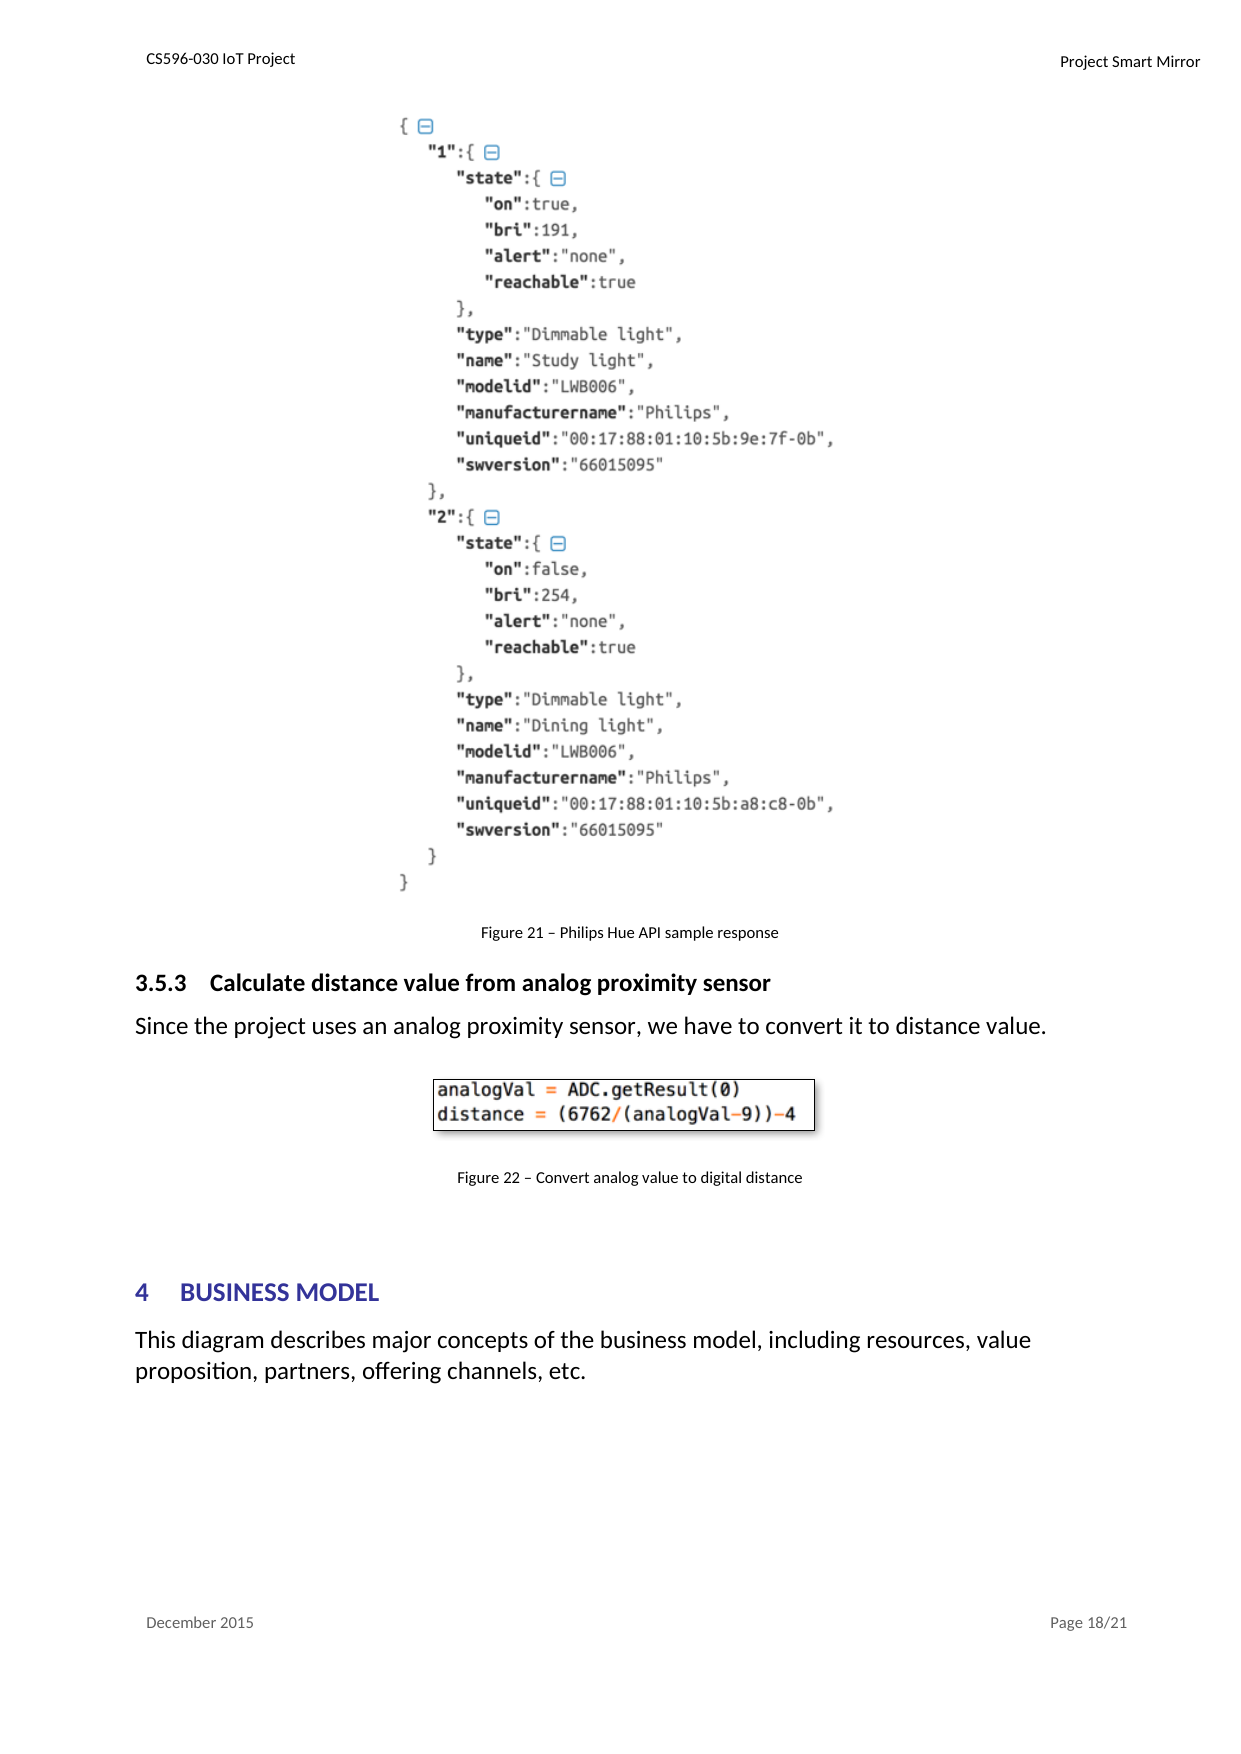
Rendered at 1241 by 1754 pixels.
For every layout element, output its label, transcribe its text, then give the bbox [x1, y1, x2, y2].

subtitle Business Model [135, 1275, 1125, 1308]
text Since the project uses an analog proximity sensor, we have to convert it to distance value. [135, 1011, 1125, 1041]
subtitle Calculate distance value from analog proximity sensor [135, 967, 1125, 998]
text Figure 22 – Convert analog value to digital distance [135, 1168, 1125, 1188]
picture [393, 111, 867, 906]
text Figure 21 – Philips Hue API sample response [135, 922, 1125, 942]
text This diagram describes major concepts of the business model, including resources, value proposition, partners, offering channels, etc. [135, 1324, 1125, 1385]
picture [434, 1080, 814, 1130]
